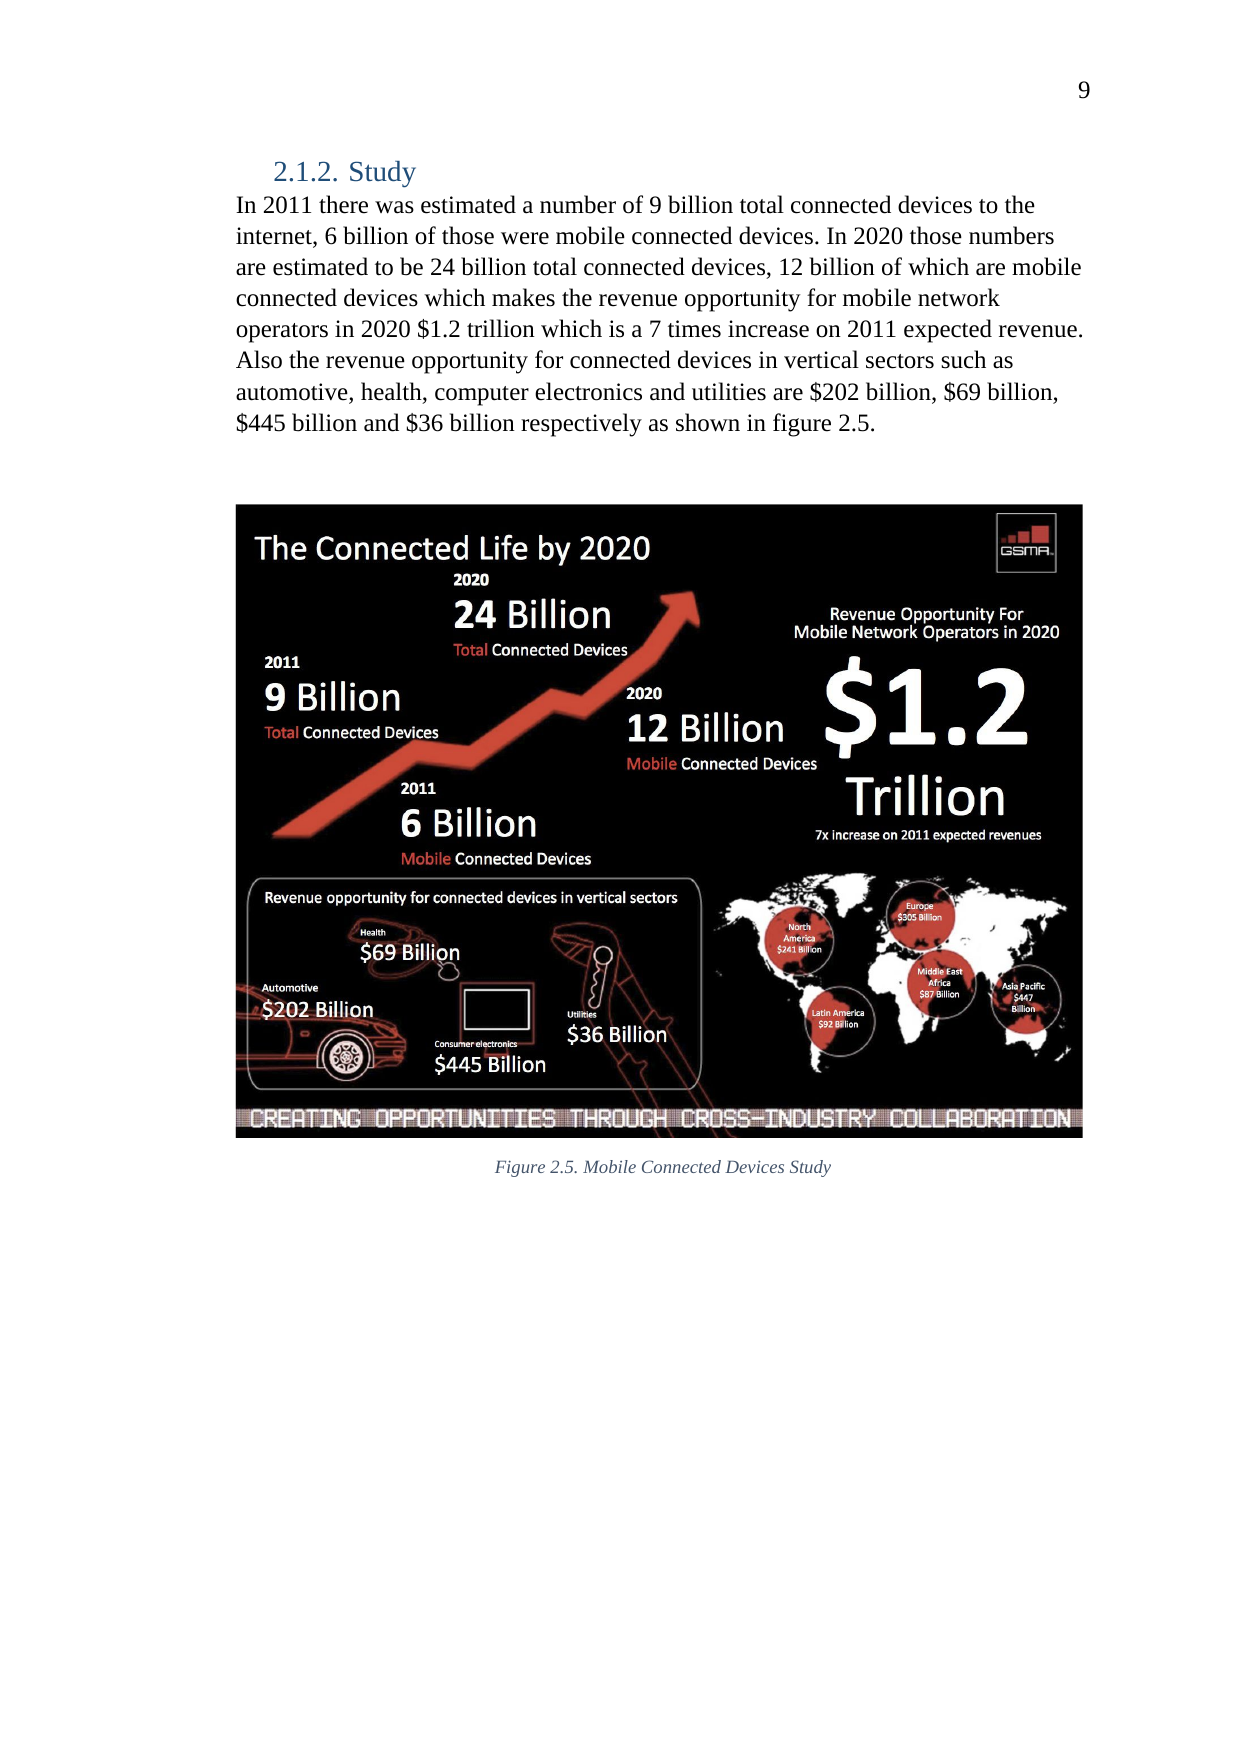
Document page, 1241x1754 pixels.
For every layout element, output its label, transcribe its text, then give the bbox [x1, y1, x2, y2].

text In 2011 there was estimated a number of 9 billion total connected devices to the internet, 6 billion of those were mobile connected devices. In 2020 those numbers are estimated to be 24 billion total connected devices, 12 billion of which are mobile connected devices which makes the revenue opportunity for mobile network operators in 2020 $1.2 trillion which is a 7 times increase on 2011 expected revenue. Also the revenue opportunity for connected devices in vertical sectors such as automotive, health, computer electronics and utilities are $202 billion, $69 billion, $445 billion and $36 billion respectively as shown in figure 2.5. [236, 190, 1090, 436]
picture [235, 503, 1083, 1138]
text Figure ‎2.5. Mobile Connected Devices Study [236, 1156, 1090, 1178]
subtitle Study [273, 154, 1090, 188]
